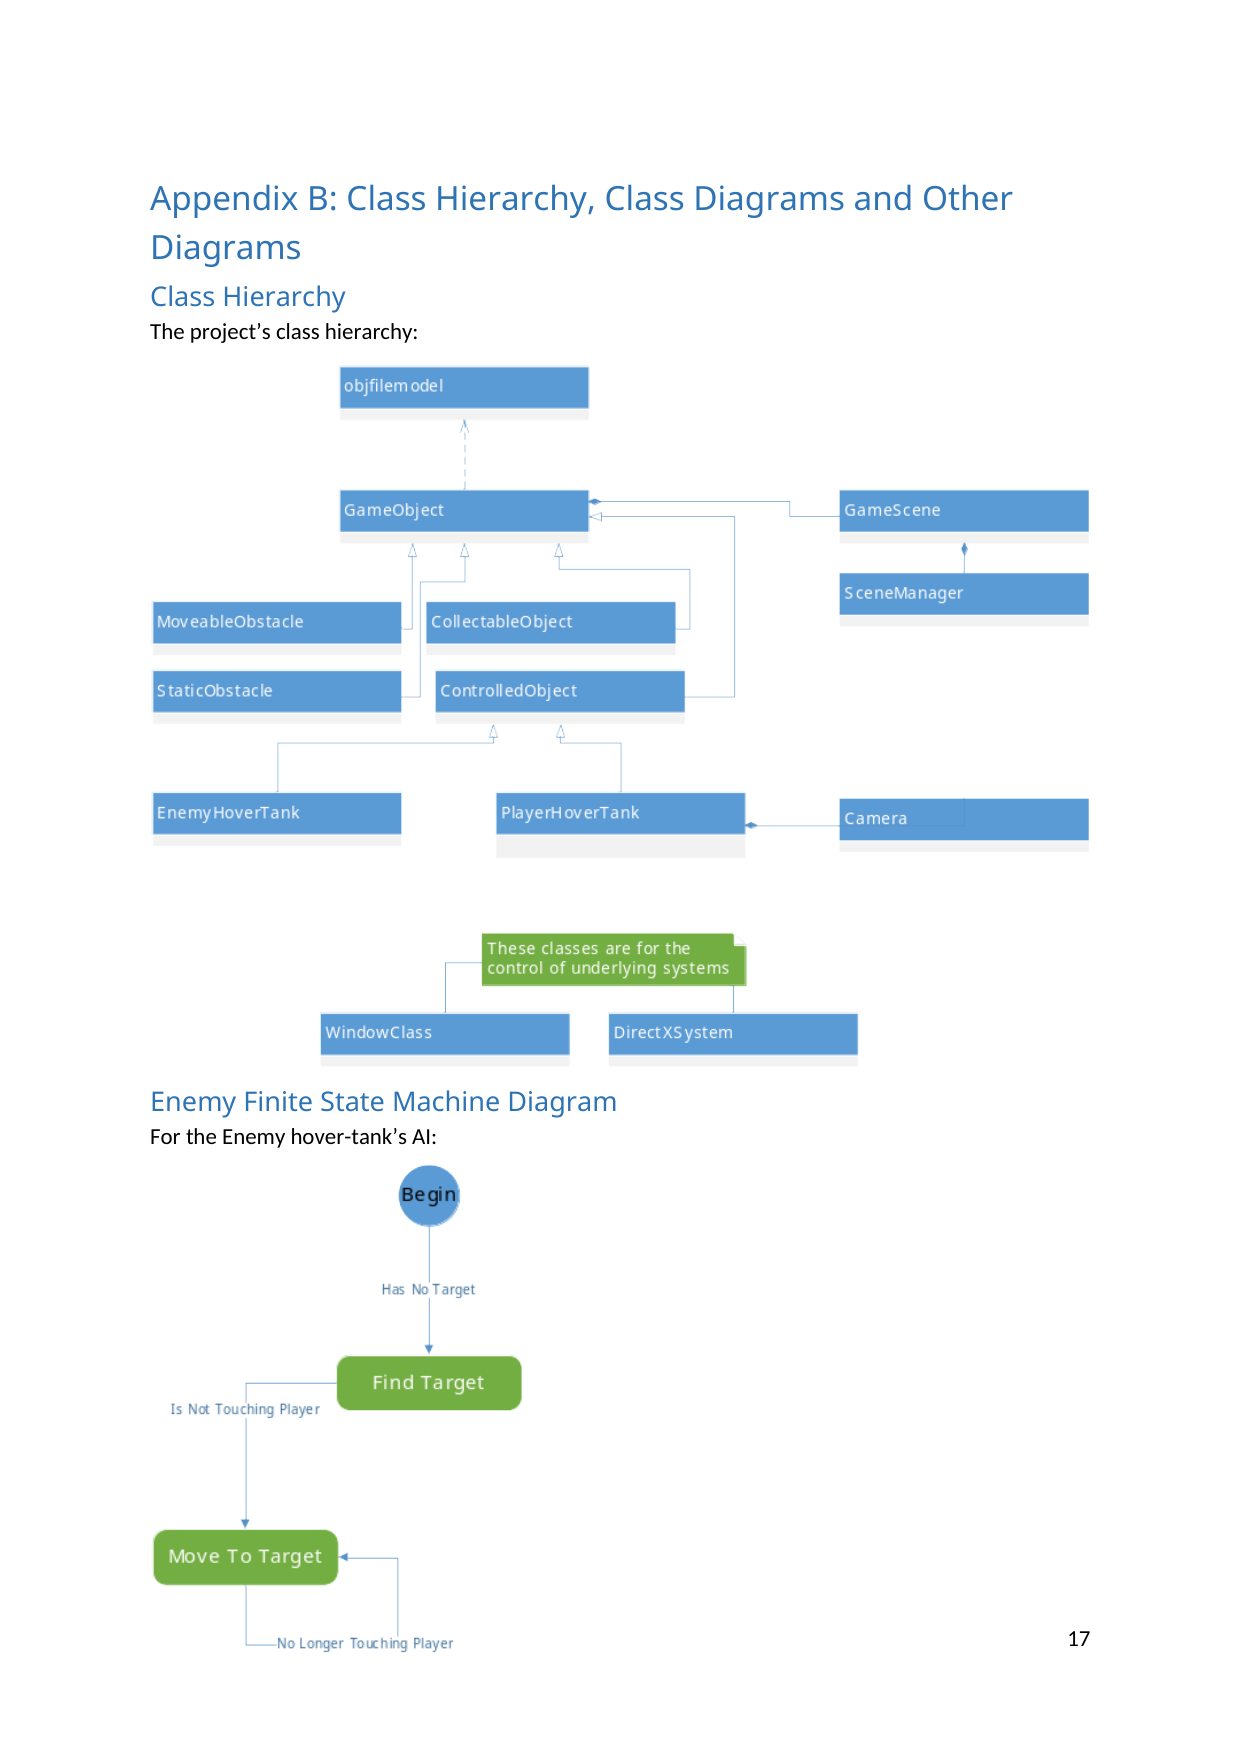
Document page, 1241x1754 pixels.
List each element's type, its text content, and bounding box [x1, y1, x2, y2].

subtitle Class Hierarchy [150, 277, 1090, 314]
subtitle Enemy Finite State Machine Diagram [150, 411, 1090, 1119]
text The project’s class hierarchy: [150, 317, 1090, 345]
subtitle Appendix B: Class Hierarchy, Class Diagrams and Other Diagrams [150, 175, 1090, 269]
text For the Enemy hover-tank’s AI: [150, 1122, 1090, 1150]
